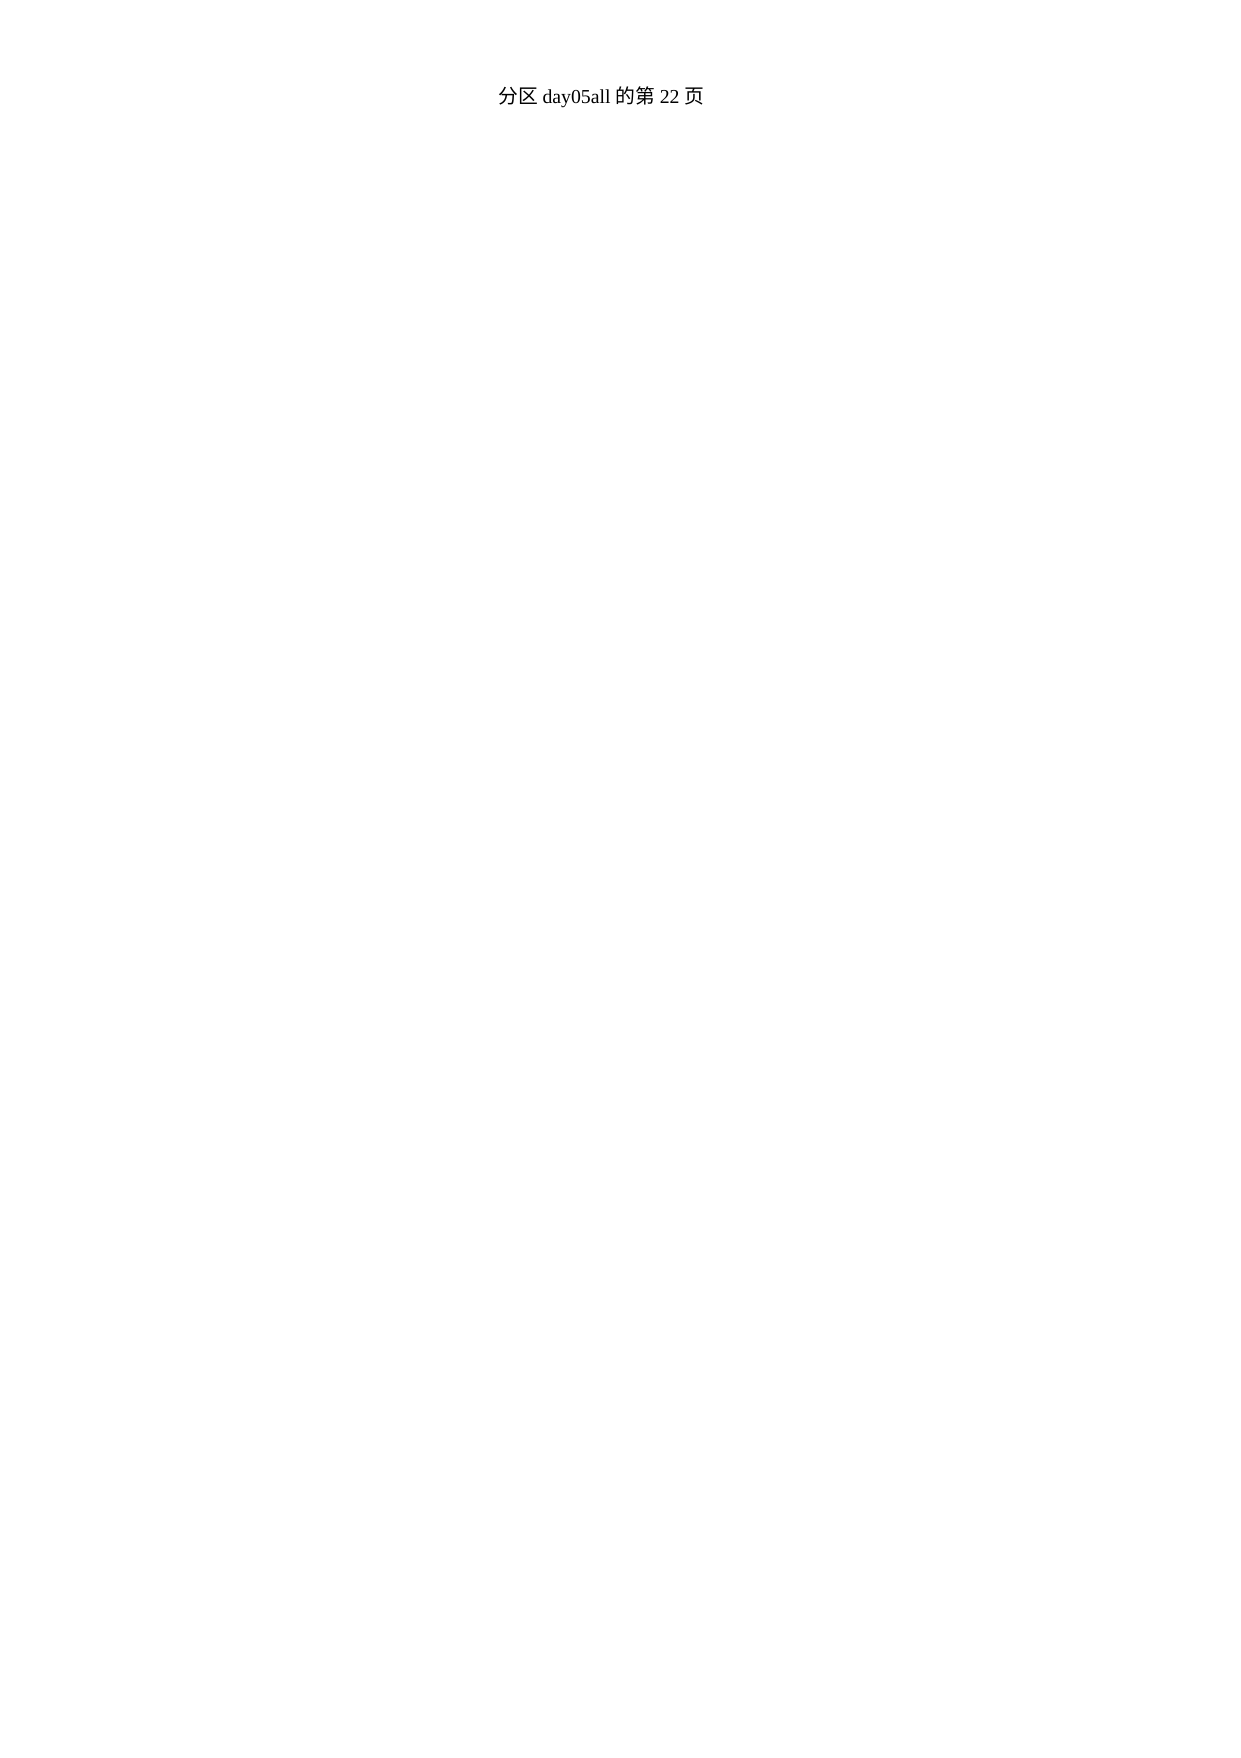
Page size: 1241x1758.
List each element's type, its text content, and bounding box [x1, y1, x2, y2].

text 分区 day05all 的第 22 页 [498, 83, 1223, 109]
